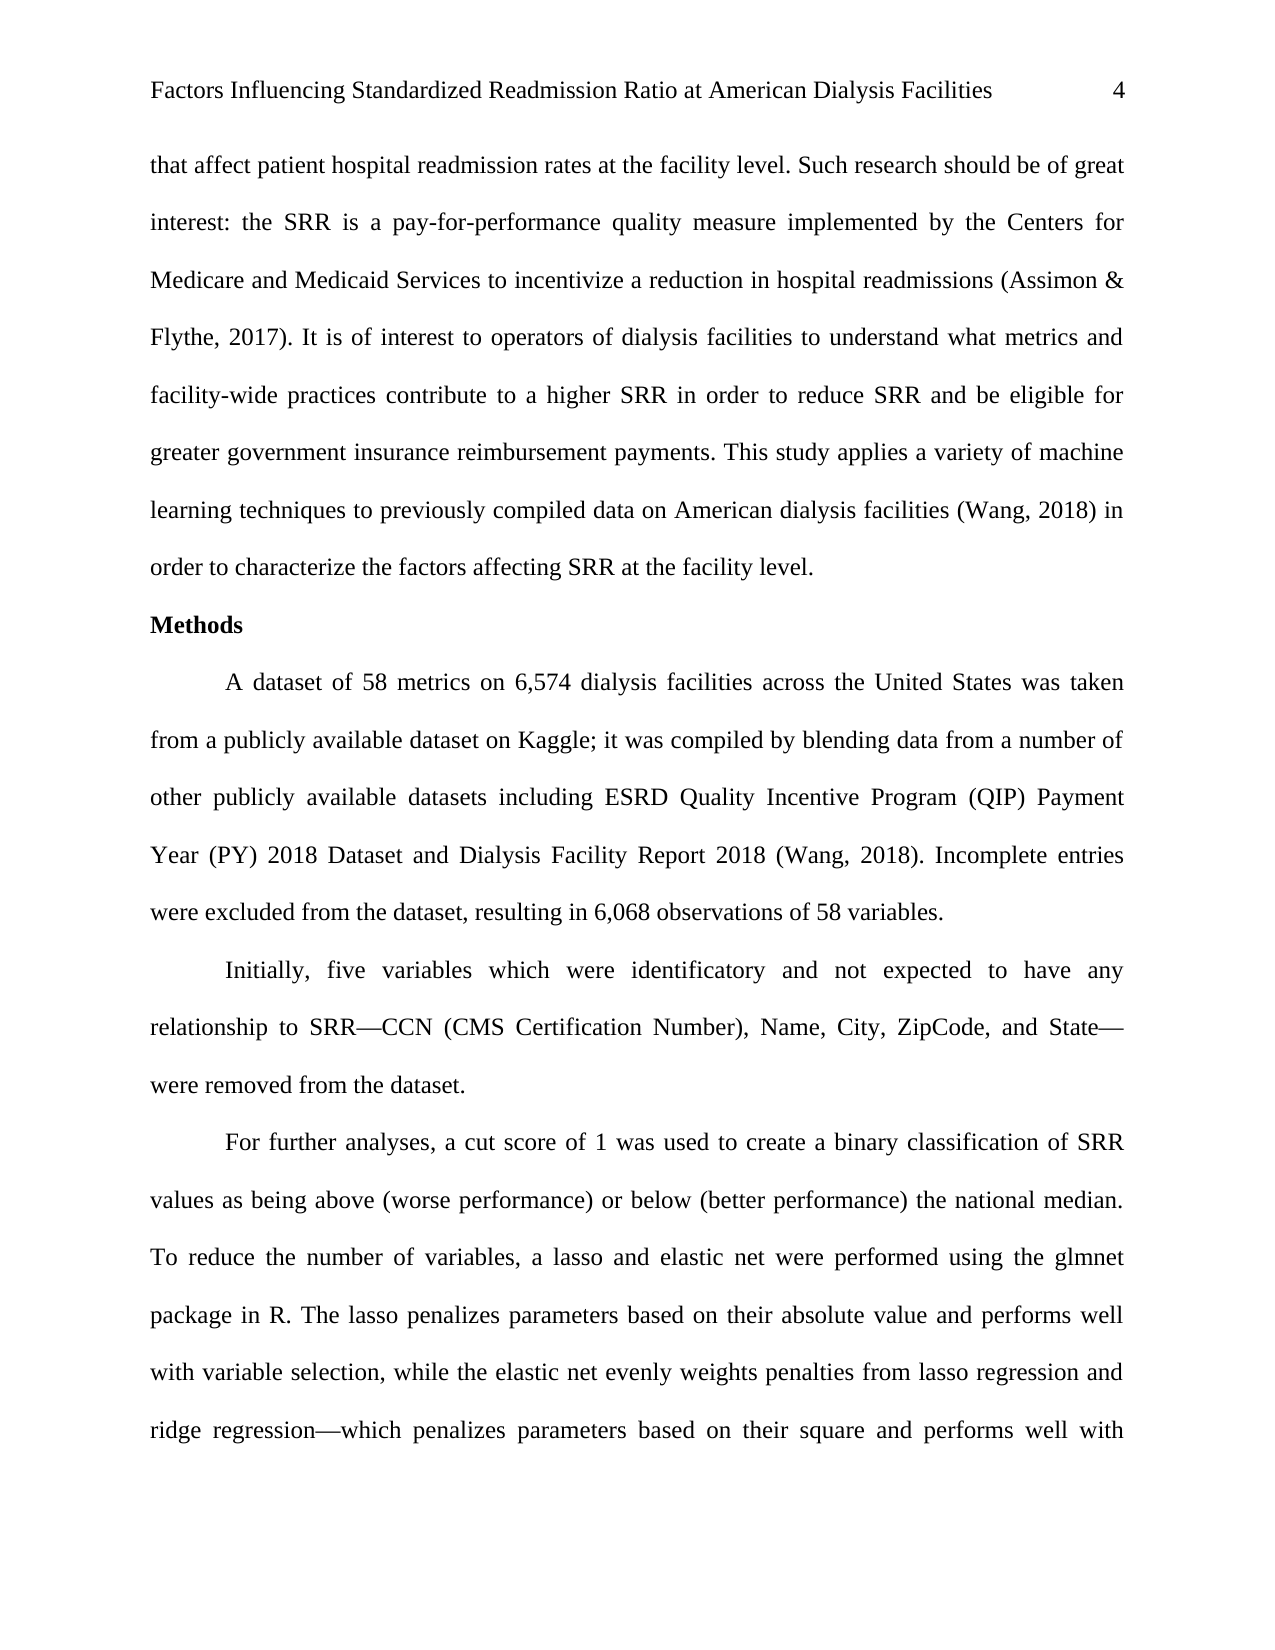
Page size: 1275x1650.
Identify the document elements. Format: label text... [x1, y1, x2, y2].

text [150, 1127, 1125, 1444]
text Initially, five variables which were identificatory and not expected to have any relationship to SRR—CCN (CMS Certification Number), Name, City, ZipCode, and State—were removed from the dataset. [150, 955, 1125, 1099]
text A dataset of 58 metrics on 6,574 dialysis facilities across the United States was taken from a publicly available dataset on Kaggle; it was compiled by blending data from a number of other publicly available datasets including ESRD Quality Incentive Program (QIP) Payment Year (PY) 2018 Dataset and Dialysis Facility Report 2018 (Wang, 2018). Incomplete entries were excluded from the dataset, resulting in 6,068 observations of 58 variables. [150, 667, 1125, 926]
subtitle Methods [150, 610, 1125, 639]
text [150, 150, 1125, 581]
